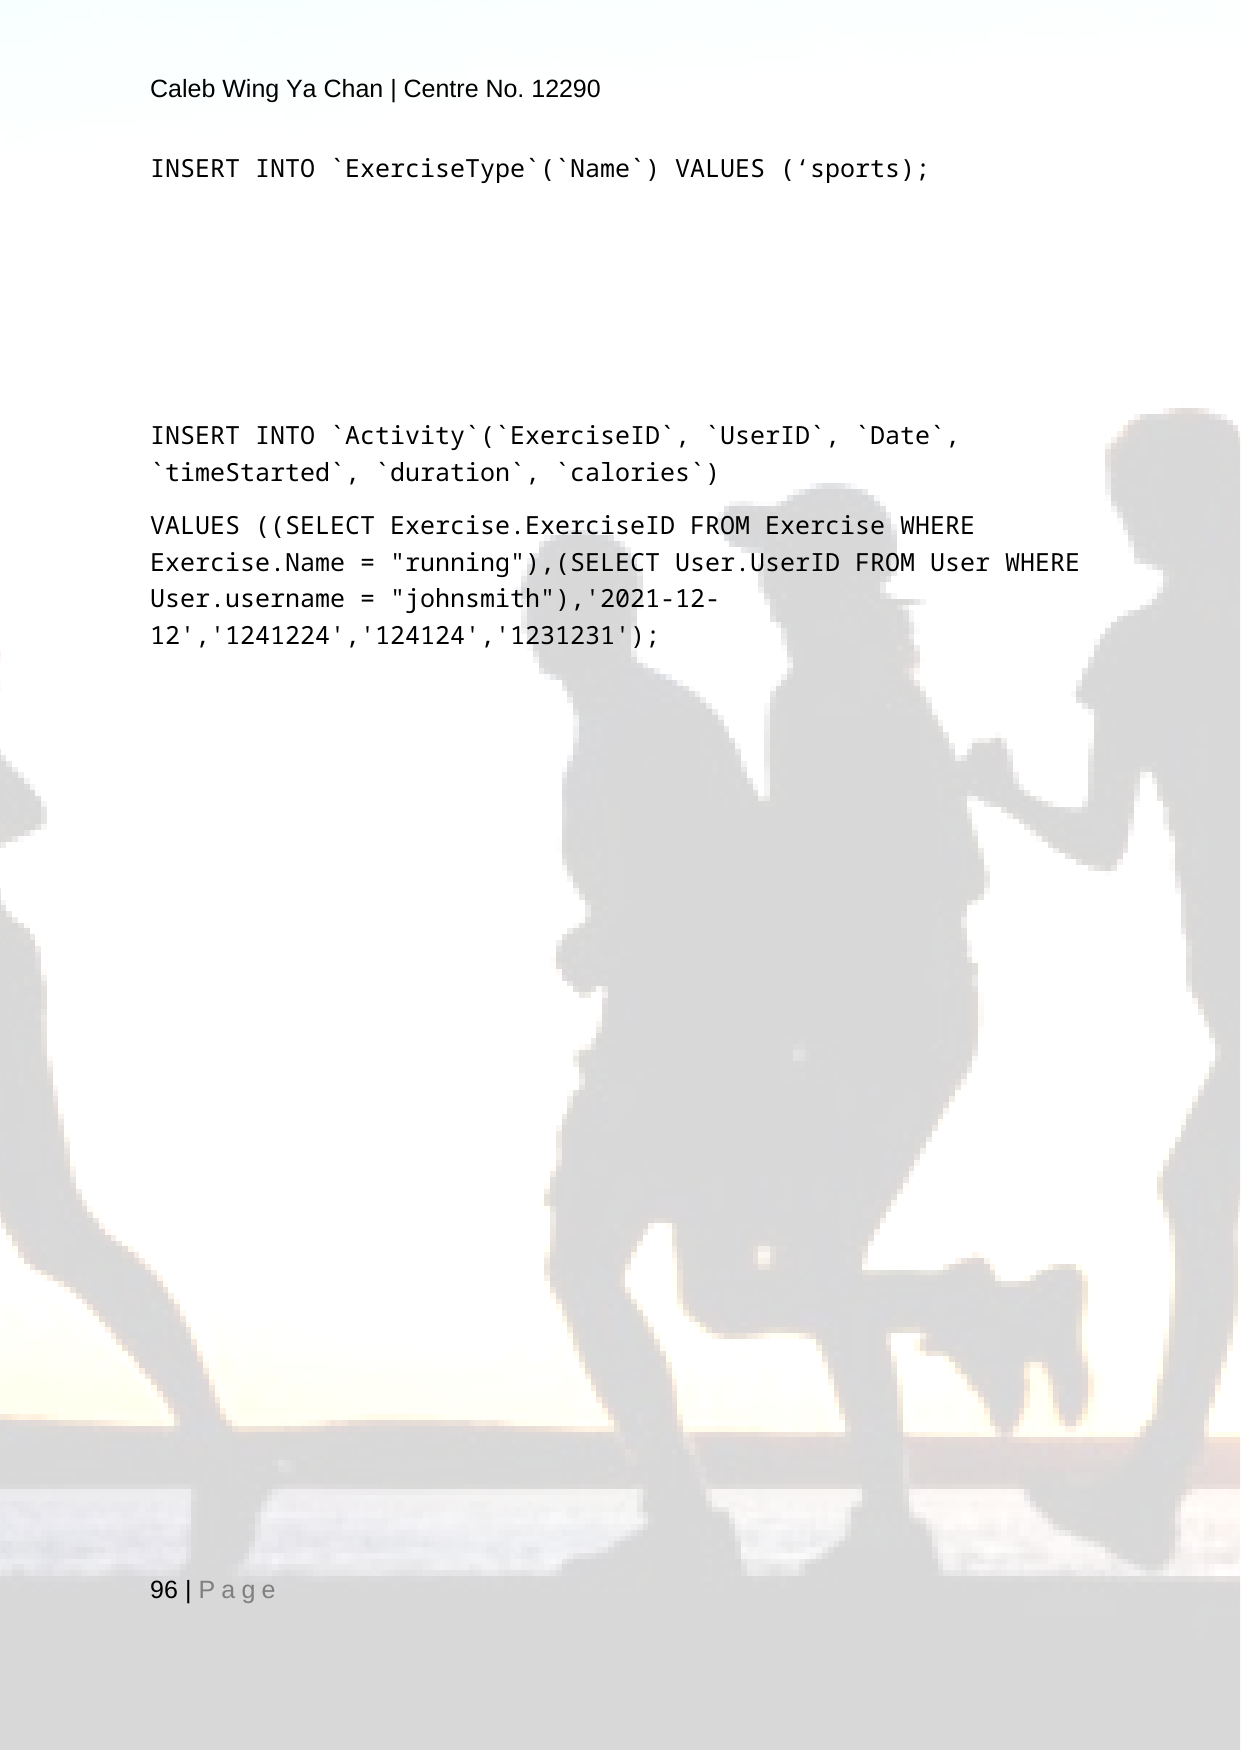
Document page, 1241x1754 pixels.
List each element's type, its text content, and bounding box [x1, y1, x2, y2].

text INSERT INTO `ExerciseType`(`Name`) VALUES (‘sports); [150, 150, 1090, 184]
text VALUES ((SELECT Exercise.ExerciseID FROM Exercise WHERE Exercise.Name = "running"),(SELECT User.UserID FROM User WHERE User.username = "johnsmith"),'2021-12-12','1241224','124124','1231231'); [150, 508, 1090, 652]
text INSERT INTO `Activity`(`ExerciseID`, `UserID`, `Date`, `timeStarted`, `duration`, `calories`) [150, 417, 1090, 488]
